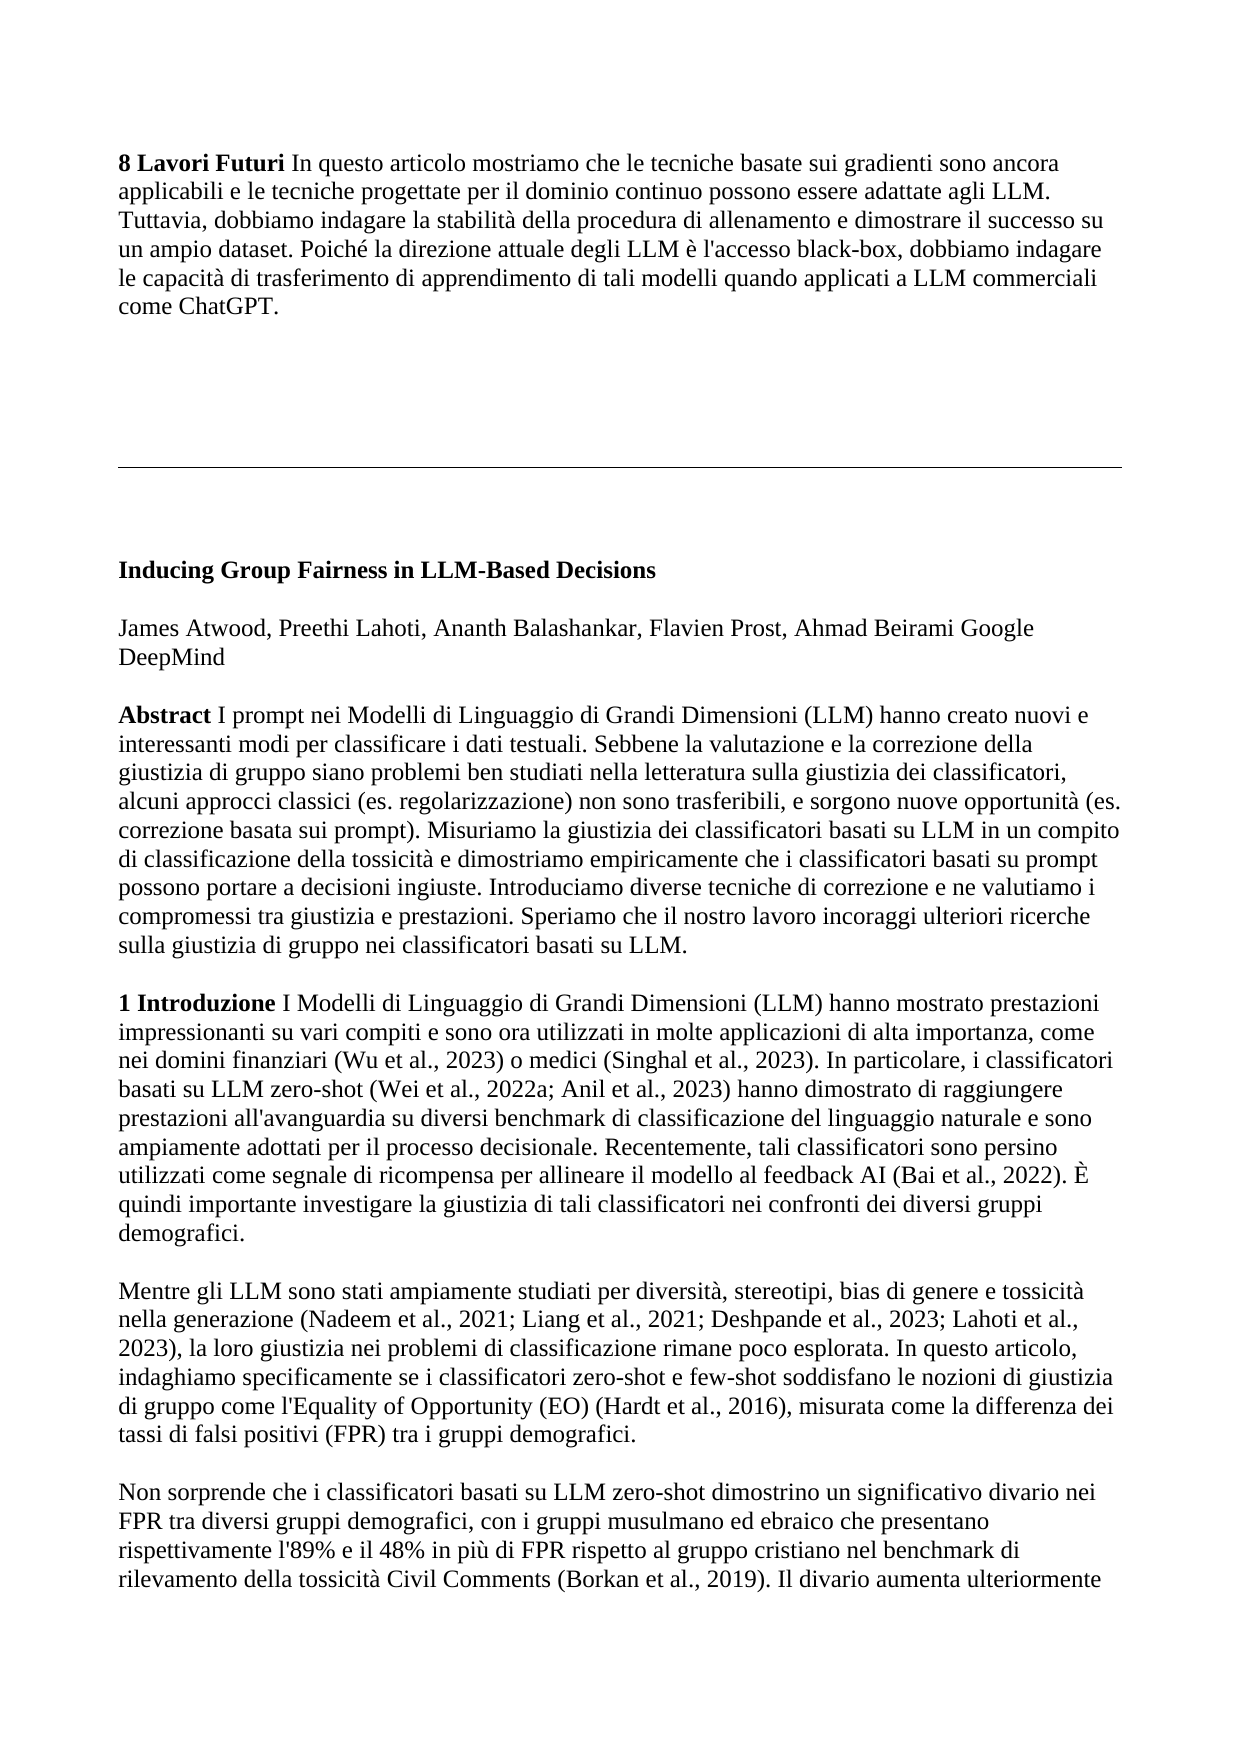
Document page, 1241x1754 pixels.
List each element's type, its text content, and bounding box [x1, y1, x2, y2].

text 8 Lavori Futuri In questo articolo mostriamo che le tecniche basate sui gradienti sono ancora applicabili e le tecniche progettate per il dominio continuo possono essere adattate agli LLM. Tuttavia, dobbiamo indagare la stabilità della procedura di allenamento e dimostrare il successo su un ampio dataset. Poiché la direzione attuale degli LLM è l'accesso black-box, dobbiamo indagare le capacità di trasferimento di apprendimento di tali modelli quando applicati a LLM commerciali come ChatGPT. [118, 148, 1122, 320]
text Inducing Group Fairness in LLM-Based Decisions [118, 555, 1122, 584]
text Abstract I prompt nei Modelli di Linguaggio di Grandi Dimensioni (LLM) hanno creato nuovi e interessanti modi per classificare i dati testuali. Sebbene la valutazione e la correzione della giustizia di gruppo siano problemi ben studiati nella letteratura sulla giustizia dei classificatori, alcuni approcci classici (es. regolarizzazione) non sono trasferibili, e sorgono nuove opportunità (es. correzione basata sui prompt). Misuriamo la giustizia dei classificatori basati su LLM in un compito di classificazione della tossicità e dimostriamo empiricamente che i classificatori basati su prompt possono portare a decisioni ingiuste. Introduciamo diverse tecniche di correzione e ne valutiamo i compromessi tra giustizia e prestazioni. Speriamo che il nostro lavoro incoraggi ulteriori ricerche sulla giustizia di gruppo nei classificatori basati su LLM. [118, 700, 1122, 959]
text Mentre gli LLM sono stati ampiamente studiati per diversità, stereotipi, bias di genere e tossicità nella generazione (Nadeem et al., 2021; Liang et al., 2021; Deshpande et al., 2023; Lahoti et al., 2023), la loro giustizia nei problemi di classificazione rimane poco esplorata. In questo articolo, indaghiamo specificamente se i classificatori zero-shot e few-shot soddisfano le nozioni di giustizia di gruppo come l'Equality of Opportunity (EO) (Hardt et al., 2016), misurata come la differenza dei tassi di falsi positivi (FPR) tra i gruppi demografici. [118, 1276, 1122, 1448]
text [118, 1477, 1122, 1592]
text 1 Introduzione I Modelli di Linguaggio di Grandi Dimensioni (LLM) hanno mostrato prestazioni impressionanti su vari compiti e sono ora utilizzati in molte applicazioni di alta importanza, come nei domini finanziari (Wu et al., 2023) o medici (Singhal et al., 2023). In particolare, i classificatori basati su LLM zero-shot (Wei et al., 2022a; Anil et al., 2023) hanno dimostrato di raggiungere prestazioni all'avanguardia su diversi benchmark di classificazione del linguaggio naturale e sono ampiamente adottati per il processo decisionale. Recentemente, tali classificatori sono persino utilizzati come segnale di ricompensa per allineare il modello al feedback AI (Bai et al., 2022). È quindi importante investigare la giustizia di tali classificatori nei confronti dei diversi gruppi demografici. [118, 988, 1122, 1247]
text James Atwood, Preethi Lahoti, Ananth Balashankar, Flavien Prost, Ahmad Beirami Google DeepMind [118, 613, 1122, 671]
